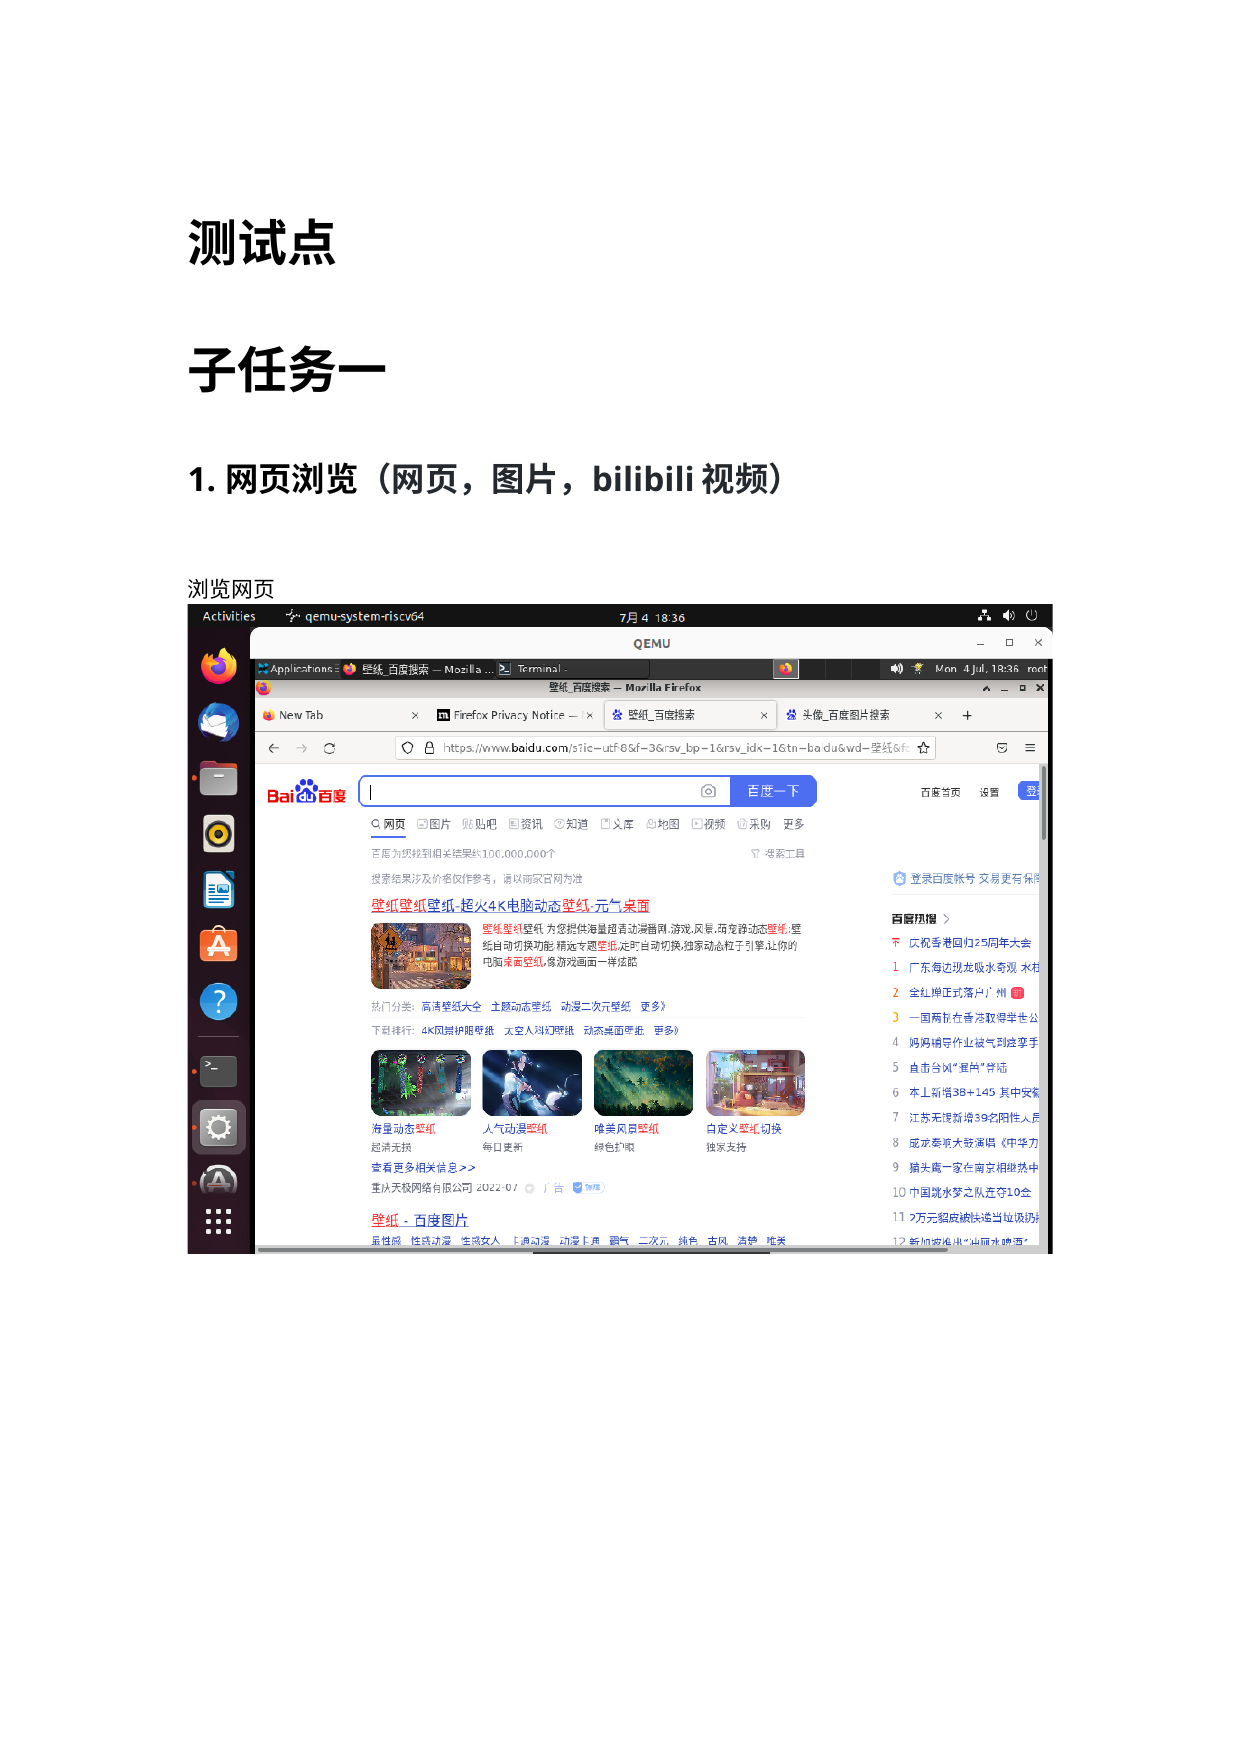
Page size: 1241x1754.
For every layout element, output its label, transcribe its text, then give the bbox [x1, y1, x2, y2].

picture [187, 604, 1053, 1254]
subtitle 测试点 [187, 191, 1053, 289]
subtitle 子任务一 [187, 318, 1053, 415]
text 浏览网页 [187, 572, 1053, 604]
subtitle 网页浏览（网页，图片，bilibili视频） [187, 444, 1053, 509]
